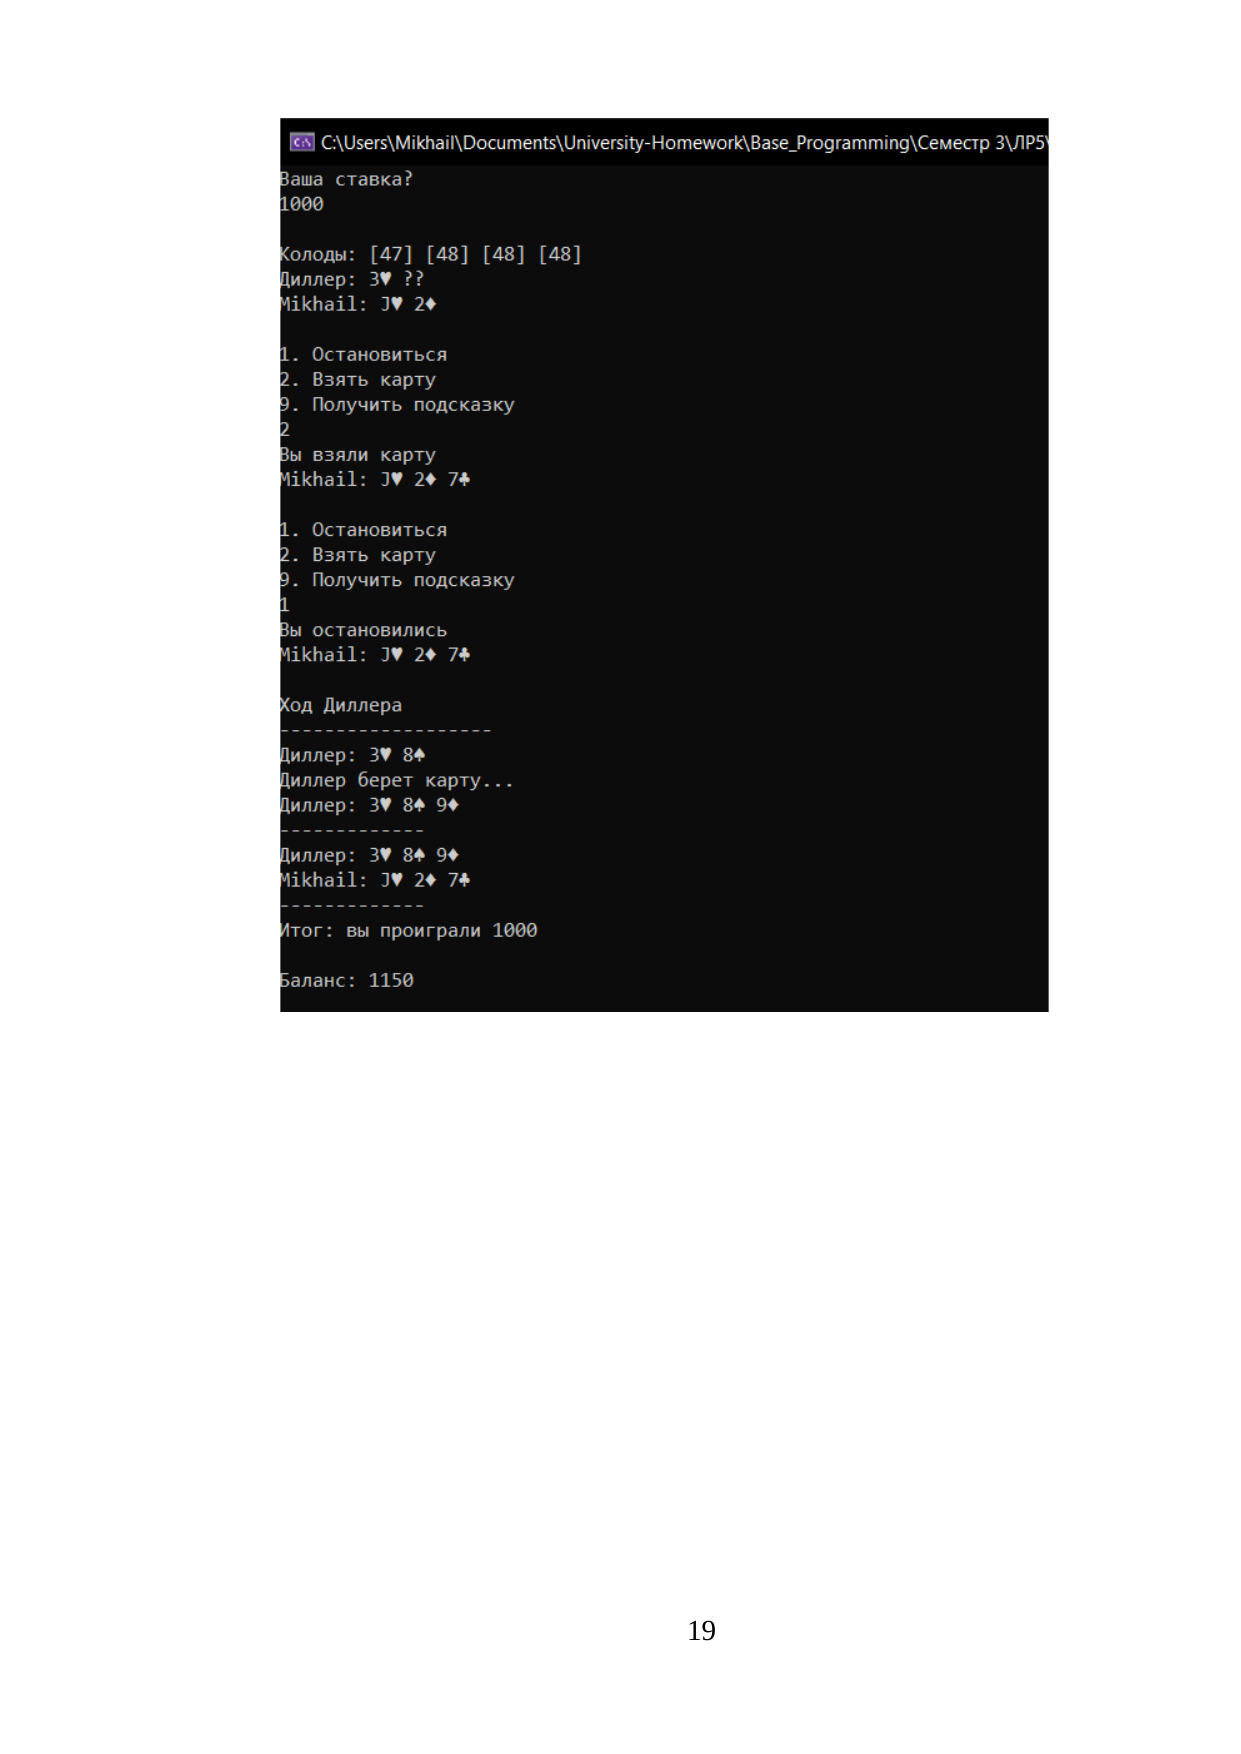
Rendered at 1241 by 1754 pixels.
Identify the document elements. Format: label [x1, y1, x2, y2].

picture [280, 118, 1049, 1012]
